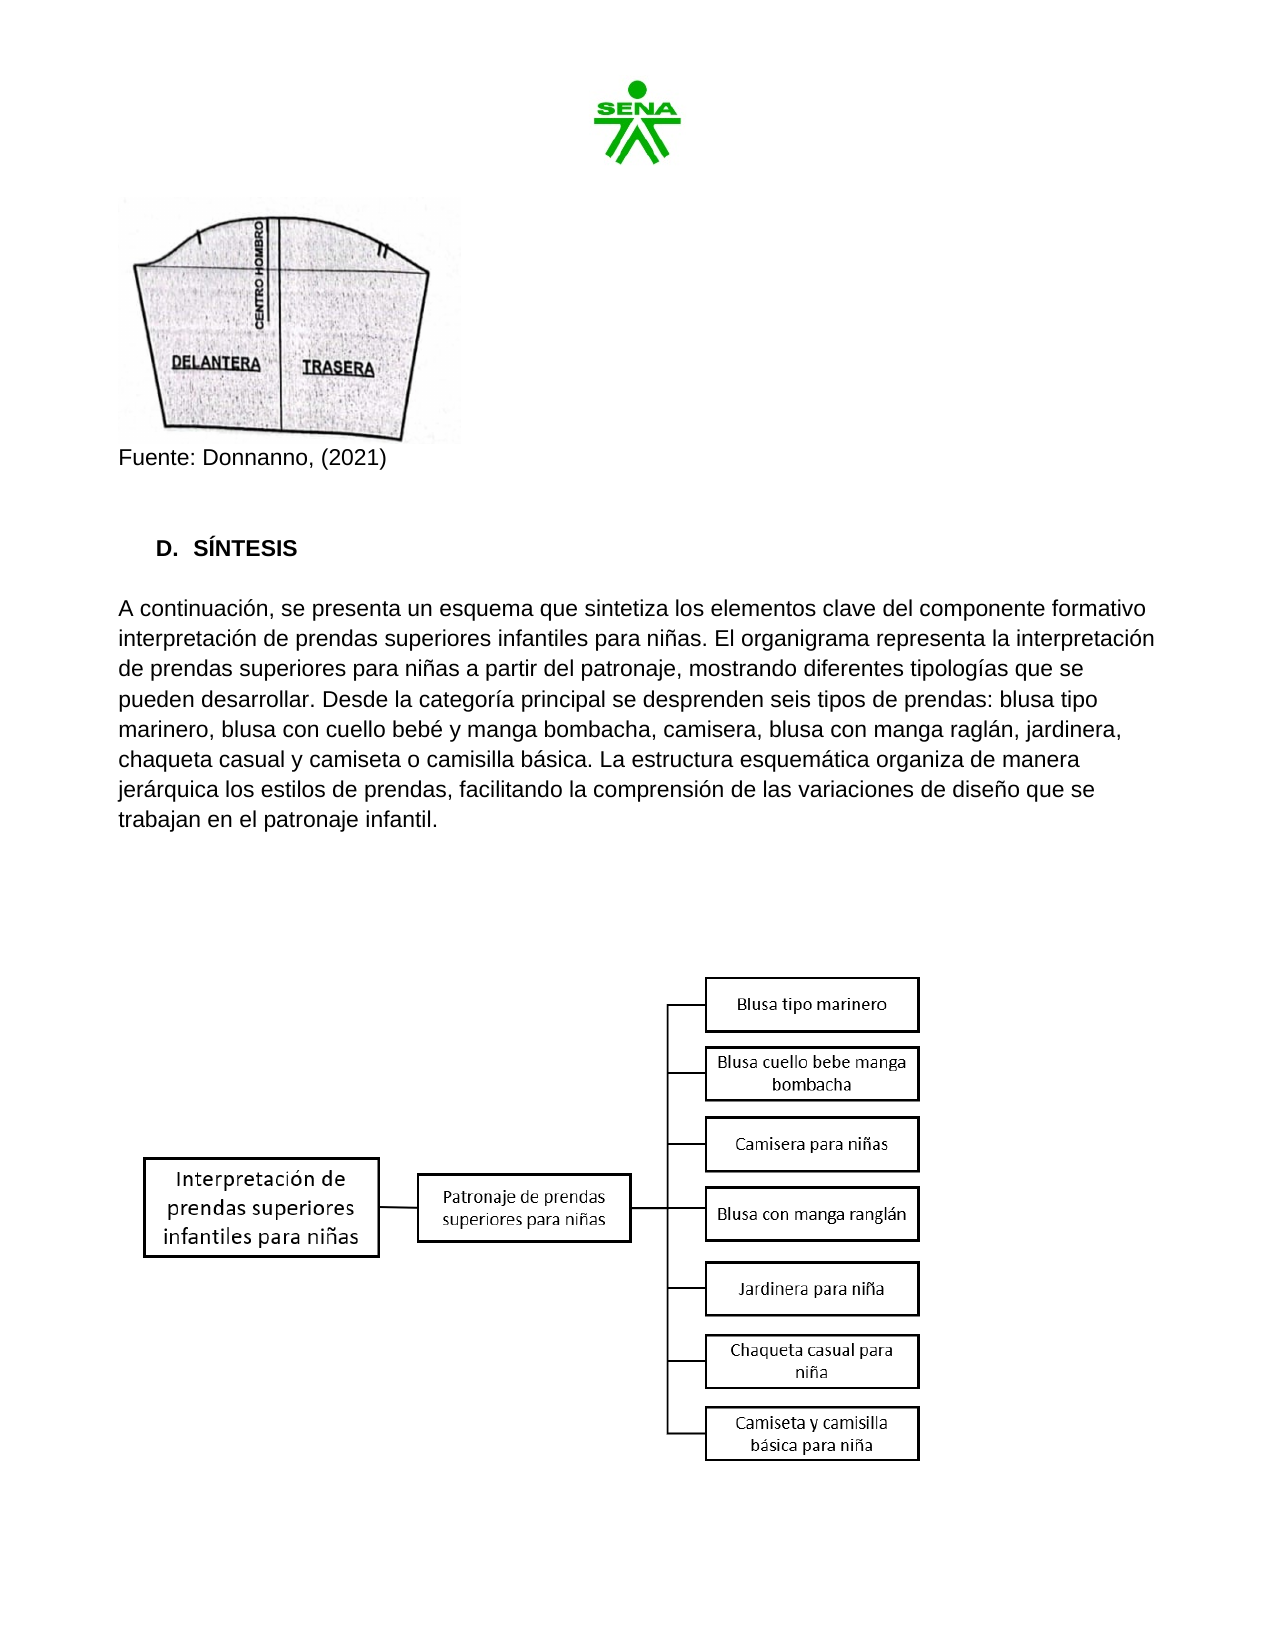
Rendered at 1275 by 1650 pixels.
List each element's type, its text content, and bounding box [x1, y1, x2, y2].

picture [118, 197, 461, 444]
list SÍNTESIS [156, 534, 1157, 561]
picture [588, 75, 687, 172]
text A continuación, se presenta un esquema que sintetiza los elementos clave del componente formativo interpretación de prendas superiores infantiles para niñas. El organigrama representa la interpretación de prendas superiores para niñas a partir del patronaje, mostrando diferentes tipologías que se pueden desarrollar. Desde la categoría principal se desprenden seis tipos de prendas: blusa tipo marinero, blusa con cuello bebé y manga bombacha, camisera, blusa con manga raglán, jardinera, chaqueta casual y camiseta o camisilla básica. La estructura esquemática organiza de manera jerárquica los estilos de prendas, facilitando la comprensión de las variaciones de diseño que se trabajan en el patronaje infantil. [118, 595, 1157, 833]
picture [118, 897, 976, 1501]
text Fuente: Donnanno, (2021) [118, 444, 1157, 470]
